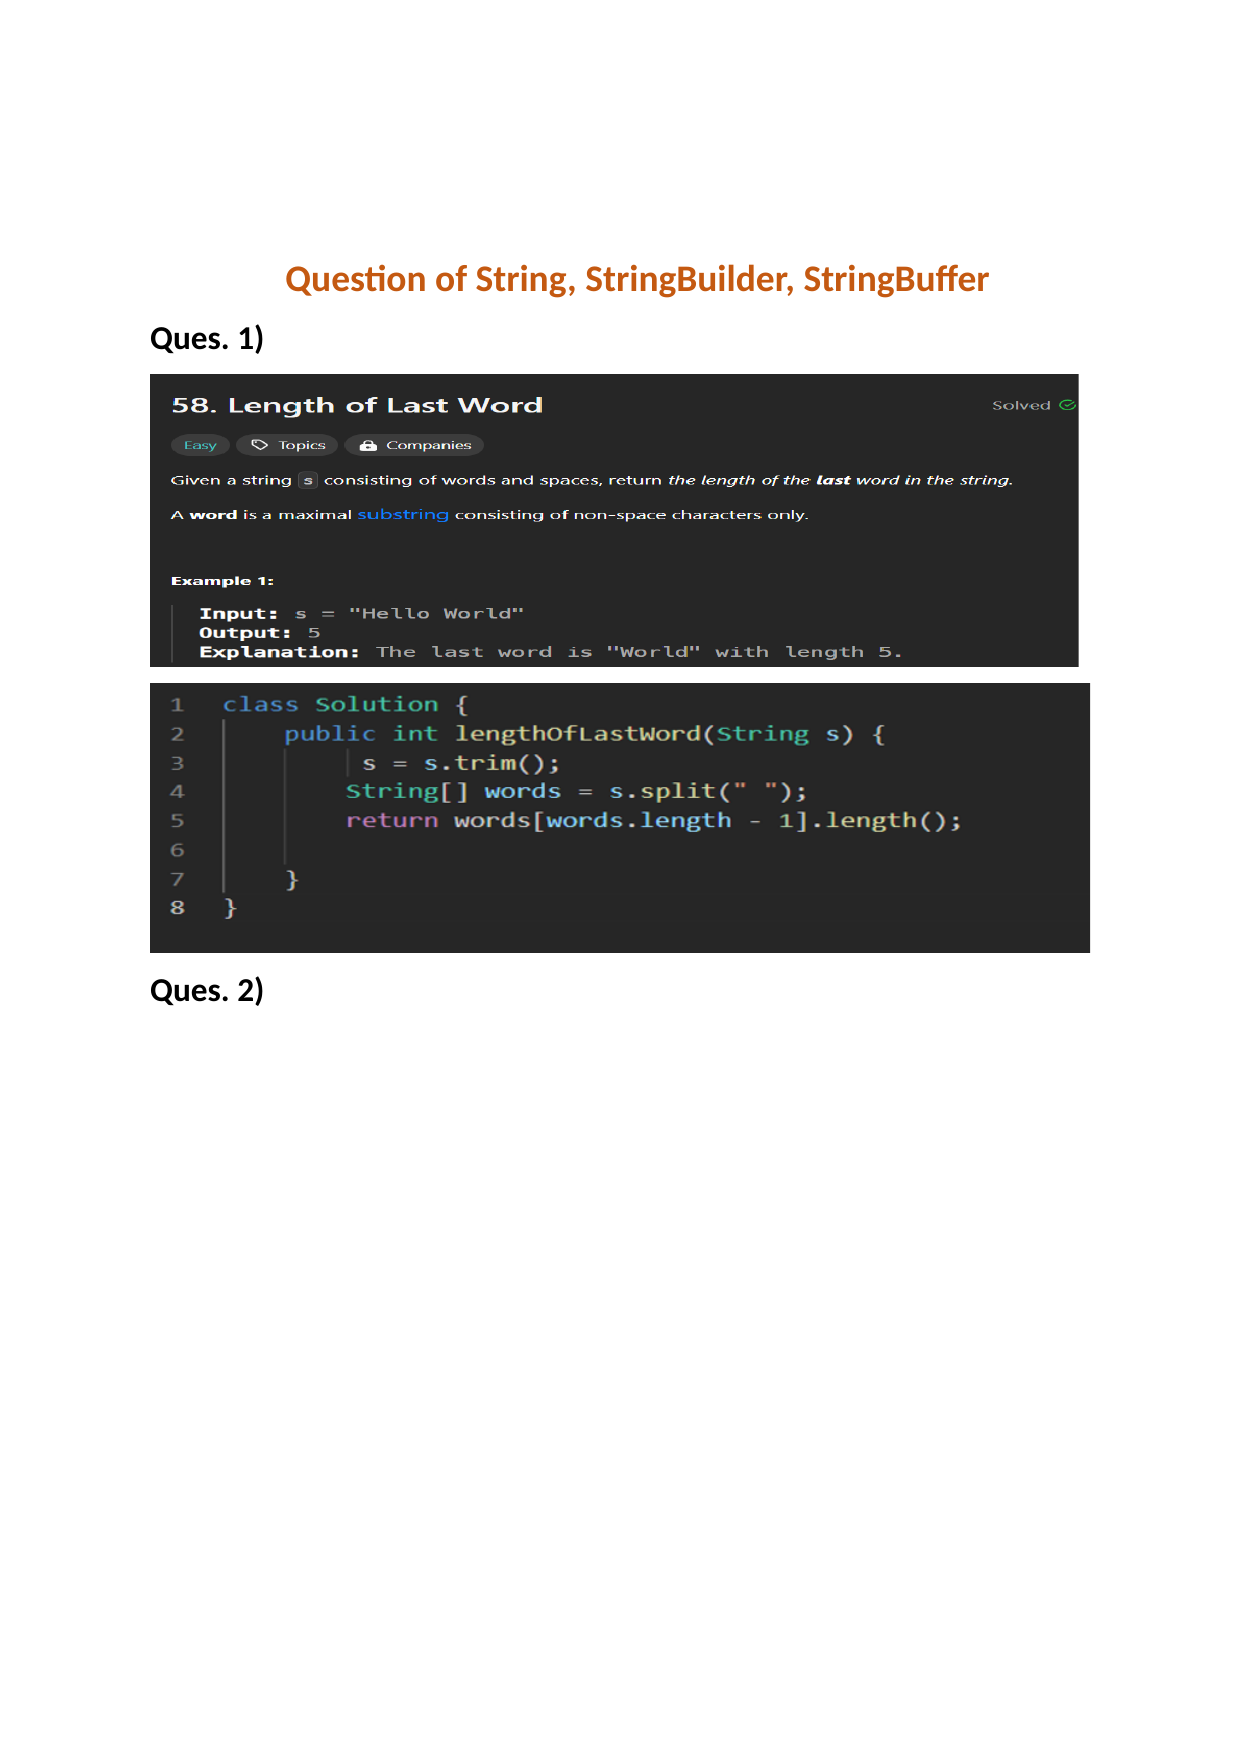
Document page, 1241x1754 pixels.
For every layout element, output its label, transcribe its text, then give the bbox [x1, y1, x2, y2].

text Ques. 2) [150, 969, 1090, 1010]
text Ques. 1) [150, 317, 1090, 358]
picture [150, 683, 1091, 953]
text Question of String, StringBuilder, StringBuffer [150, 254, 1090, 300]
picture [150, 374, 1079, 667]
